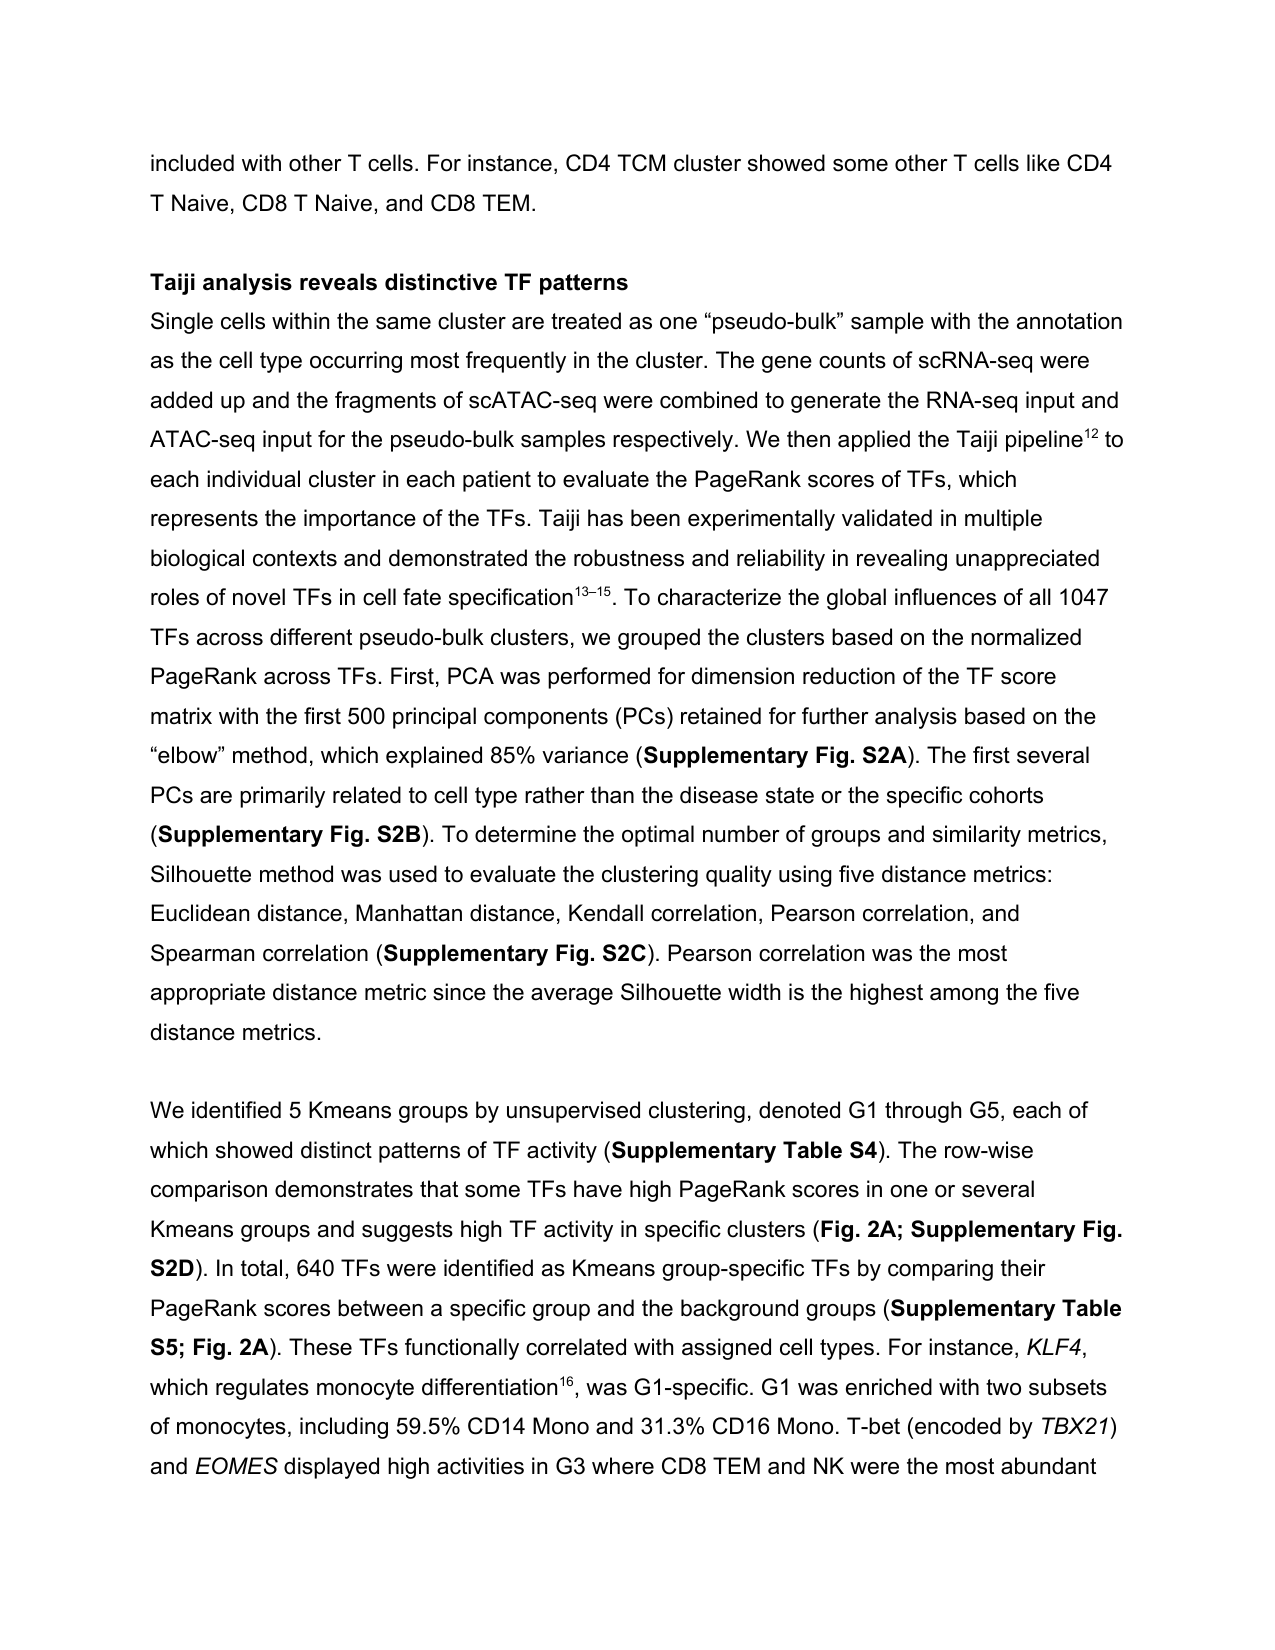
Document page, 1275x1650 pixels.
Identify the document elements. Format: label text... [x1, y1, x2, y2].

text Single cells within the same cluster are treated as one “pseudo-bulk” sample with the annotation as the cell type occurring most frequently in the cluster. The gene counts of scRNA-seq were added up and the fragments of scATAC-seq were combined to generate the RNA-seq input and ATAC-seq input for the pseudo-bulk samples respectively. We then applied the Taiji pipeline12 to each individual cluster in each patient to evaluate the PageRank scores of TFs, which represents the importance of the TFs. Taiji has been experimentally validated in multiple biological contexts and demonstrated the robustness and reliability in revealing unappreciated roles of novel TFs in cell fate specification13–15. To characterize the global influences of all 1047 TFs across different pseudo-bulk clusters, we grouped the clusters based on the normalized PageRank across TFs. First, PCA was performed for dimension reduction of the TF score matrix with the first 500 principal components (PCs) retained for further analysis based on the “elbow” method, which explained 85% variance (Supplementary Fig. S2A). The first several PCs are primarily related to cell type rather than the disease state or the specific cohorts (Supplementary Fig. S2B). To determine the optimal number of groups and similarity metrics, Silhouette method was used to evaluate the clustering quality using five distance metrics: Euclidean distance, Manhattan distance, Kendall correlation, Pearson correlation, and Spearman correlation (Supplementary Fig. S2C). Pearson correlation was the most appropriate distance metric since the average Silhouette width is the highest among the five distance metrics. [150, 308, 1125, 1045]
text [150, 150, 1125, 216]
subtitle Taiji analysis reveals distinctive TF patterns [150, 268, 1125, 295]
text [150, 1097, 1125, 1479]
